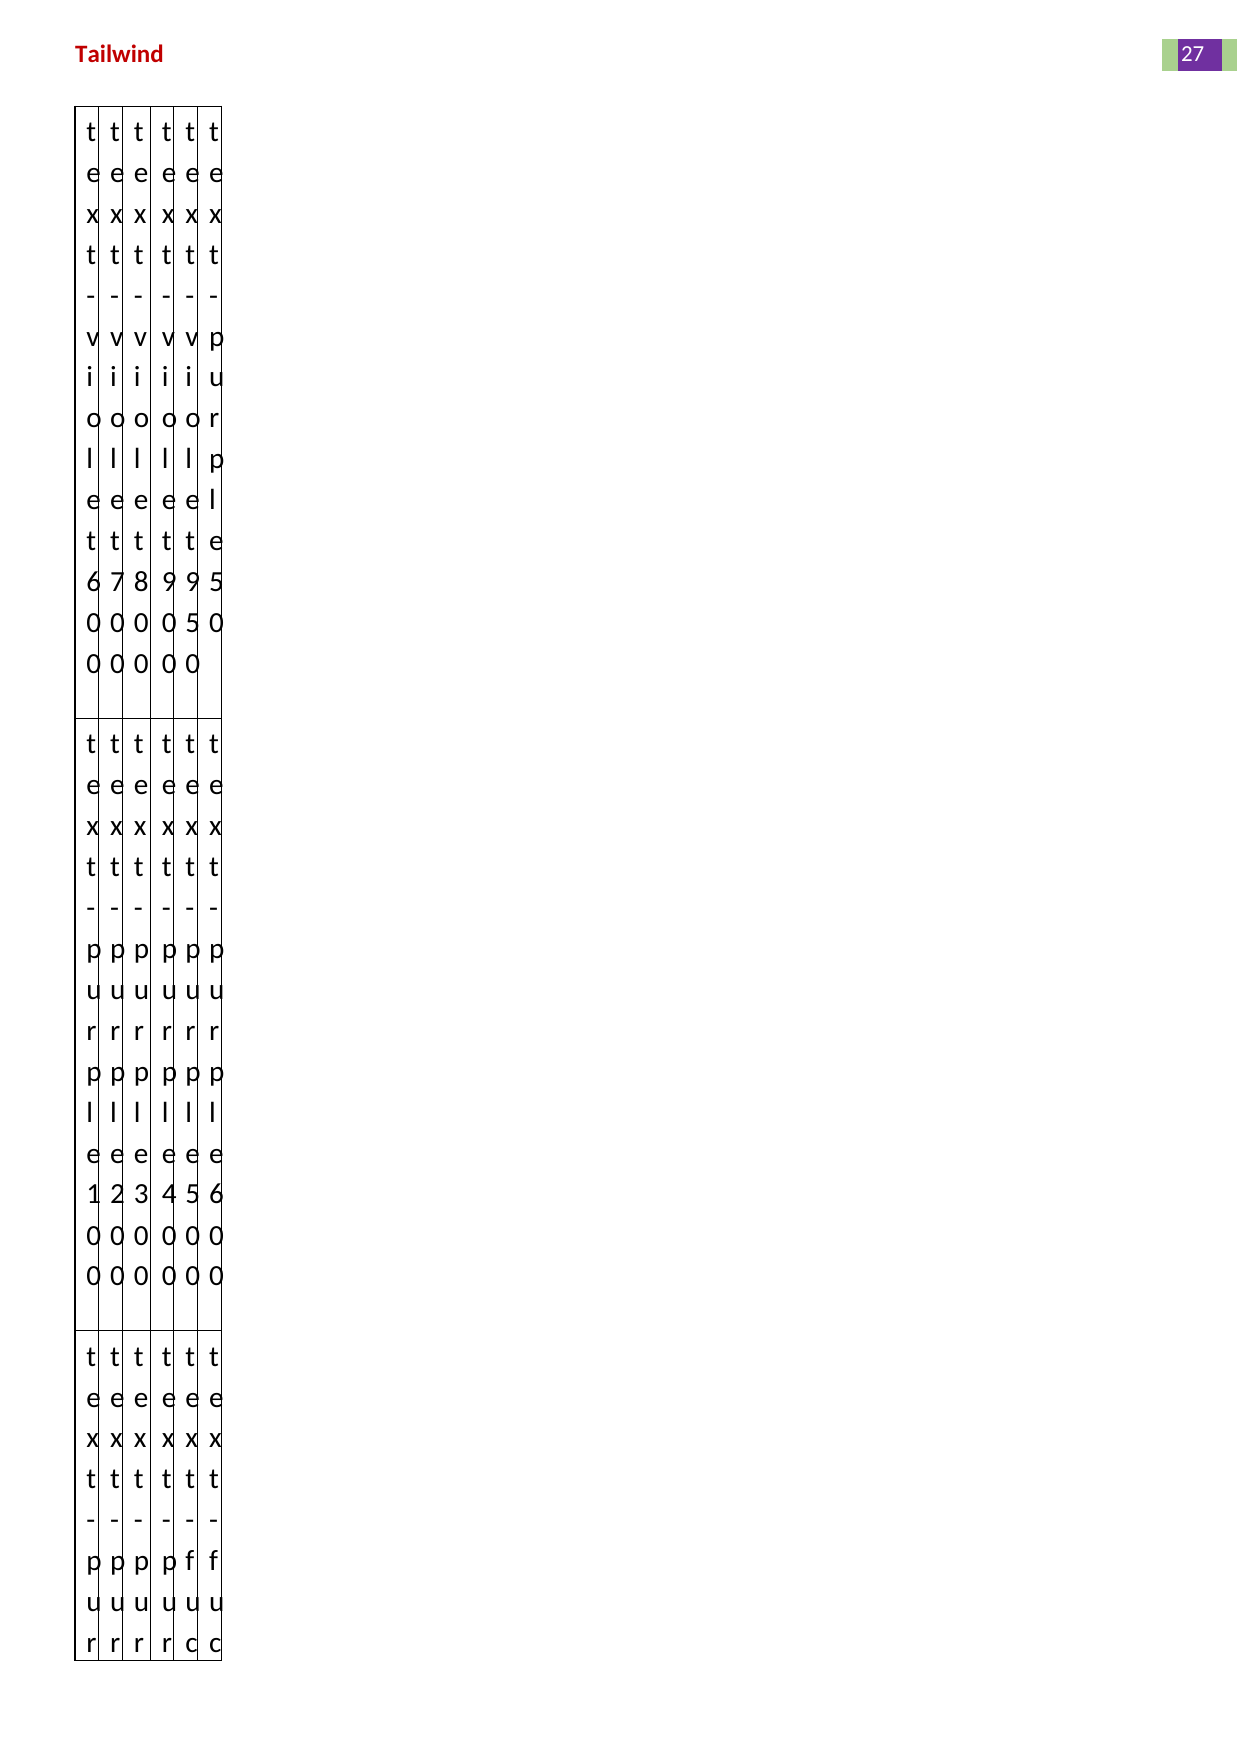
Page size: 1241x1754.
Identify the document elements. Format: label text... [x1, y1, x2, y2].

table_cell text-fuchsia100 [198, 1331, 221, 1660]
table_cell text-purple50 [198, 107, 221, 718]
table_cell text-purple900 [123, 1331, 150, 1660]
table_cell text-purple950 [151, 1331, 173, 1660]
table_cell text-purple200 [99, 719, 122, 1330]
table_cell text-purple300 [123, 719, 150, 1330]
table_cell text-purple100 [76, 719, 98, 1330]
table_cell text-violet700 [99, 107, 122, 718]
table_cell text-fuchsia50 [174, 1331, 197, 1660]
table_cell text-purple600 [198, 719, 221, 1330]
table_cell text-purple800 [99, 1331, 122, 1660]
table_cell text-purple700 [76, 1331, 98, 1660]
table_cell text-purple400 [151, 719, 173, 1330]
table_cell text-violet800 [123, 107, 150, 718]
table_cell text-violet900 [151, 107, 173, 718]
table_cell text-violet950 [174, 107, 197, 718]
table_cell text-violet600 [76, 107, 98, 718]
table_cell text-purple500 [174, 719, 197, 1330]
